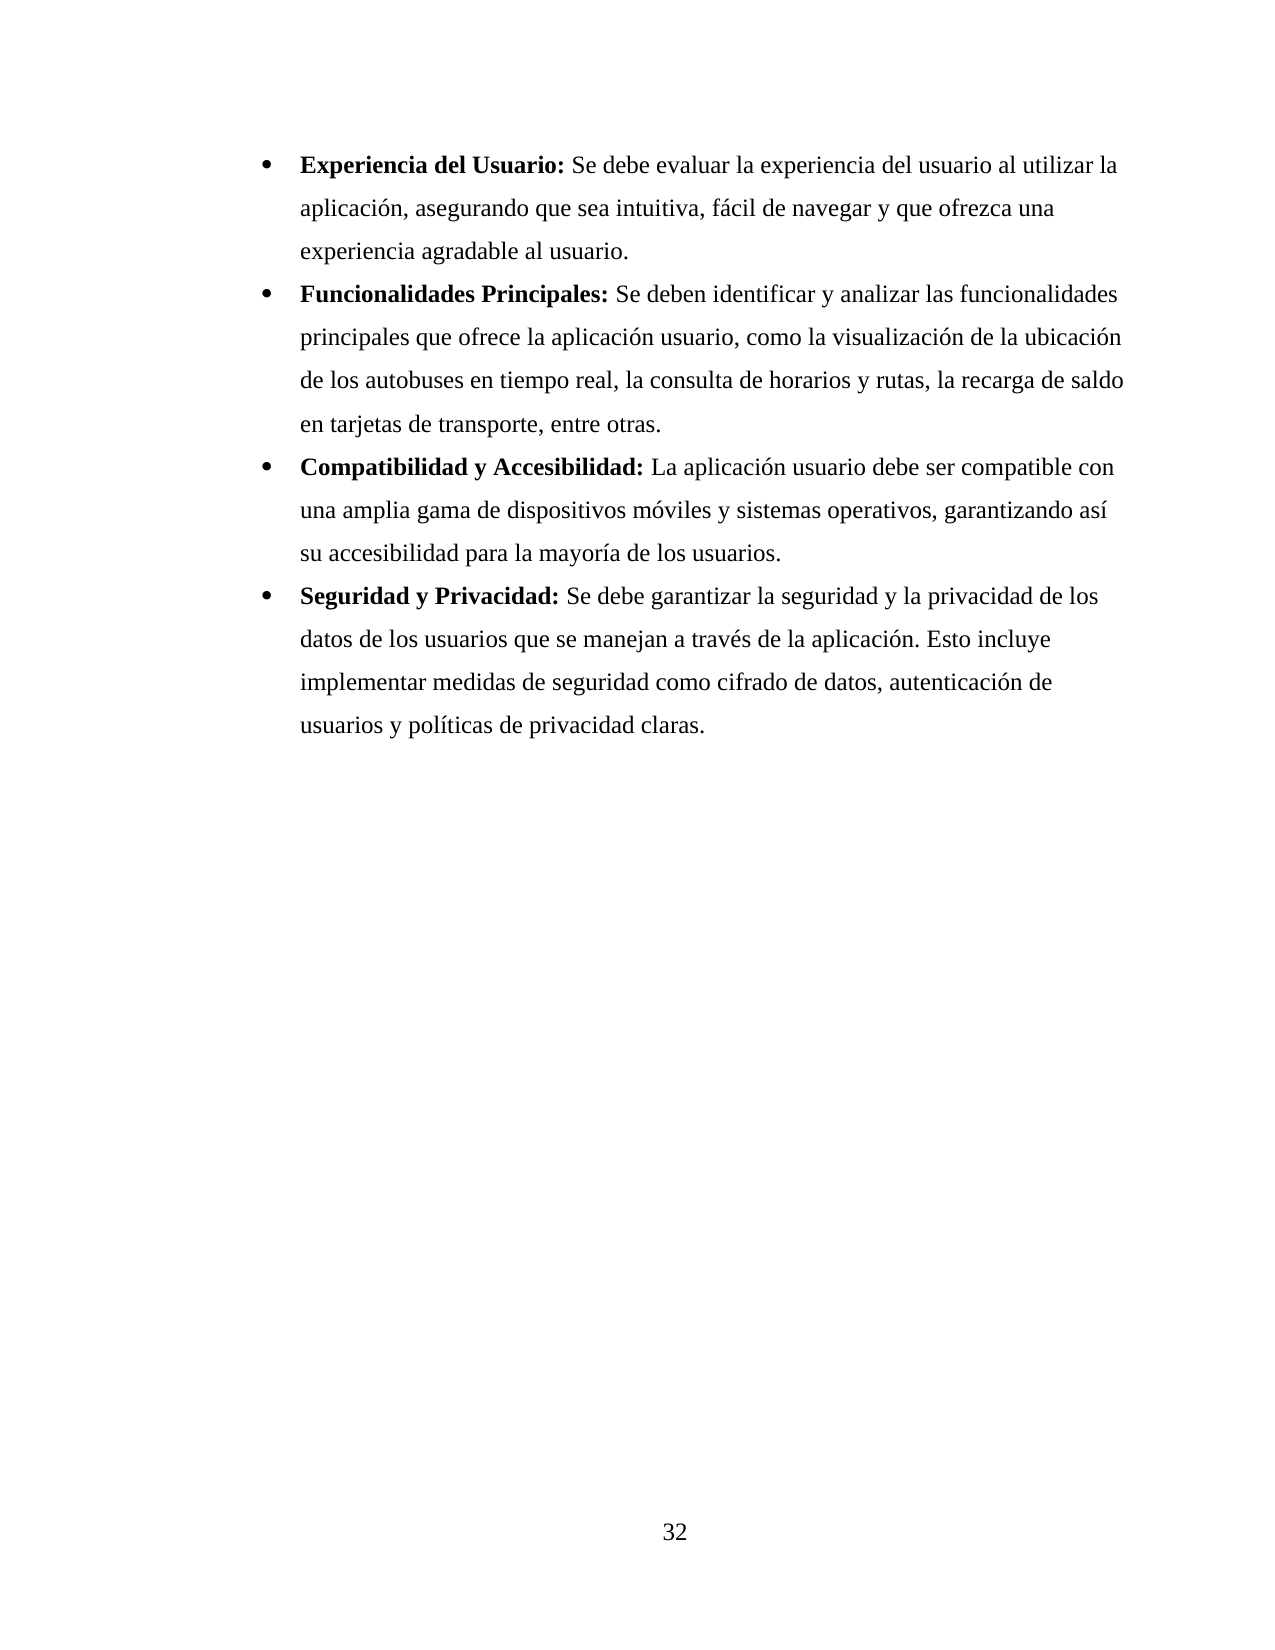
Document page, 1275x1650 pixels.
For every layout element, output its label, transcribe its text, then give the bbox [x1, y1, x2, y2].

list Experiencia del Usuario: Se debe evaluar la experiencia del usuario al utilizar la aplicación, asegurando que sea intuitiva, fácil de navegar y que ofrezca una experiencia agradable al usuario. [262, 150, 1125, 265]
list Funcionalidades Principales: Se deben identificar y analizar las funcionalidades principales que ofrece la aplicación usuario, como la visualización de la ubicación de los autobuses en tiempo real, la consulta de horarios y rutas, la recarga de saldo en tarjetas de transporte, entre otras. [262, 279, 1125, 437]
list Seguridad y Privacidad: Se debe garantizar la seguridad y la privacidad de los datos de los usuarios que se manejan a través de la aplicación. Esto incluye implementar medidas de seguridad como cifrado de datos, autenticación de usuarios y políticas de privacidad claras. [262, 581, 1125, 739]
list Compatibilidad y Accesibilidad: La aplicación usuario debe ser compatible con una amplia gama de dispositivos móviles y sistemas operativos, garantizando así su accesibilidad para la mayoría de los usuarios. [262, 452, 1125, 567]
